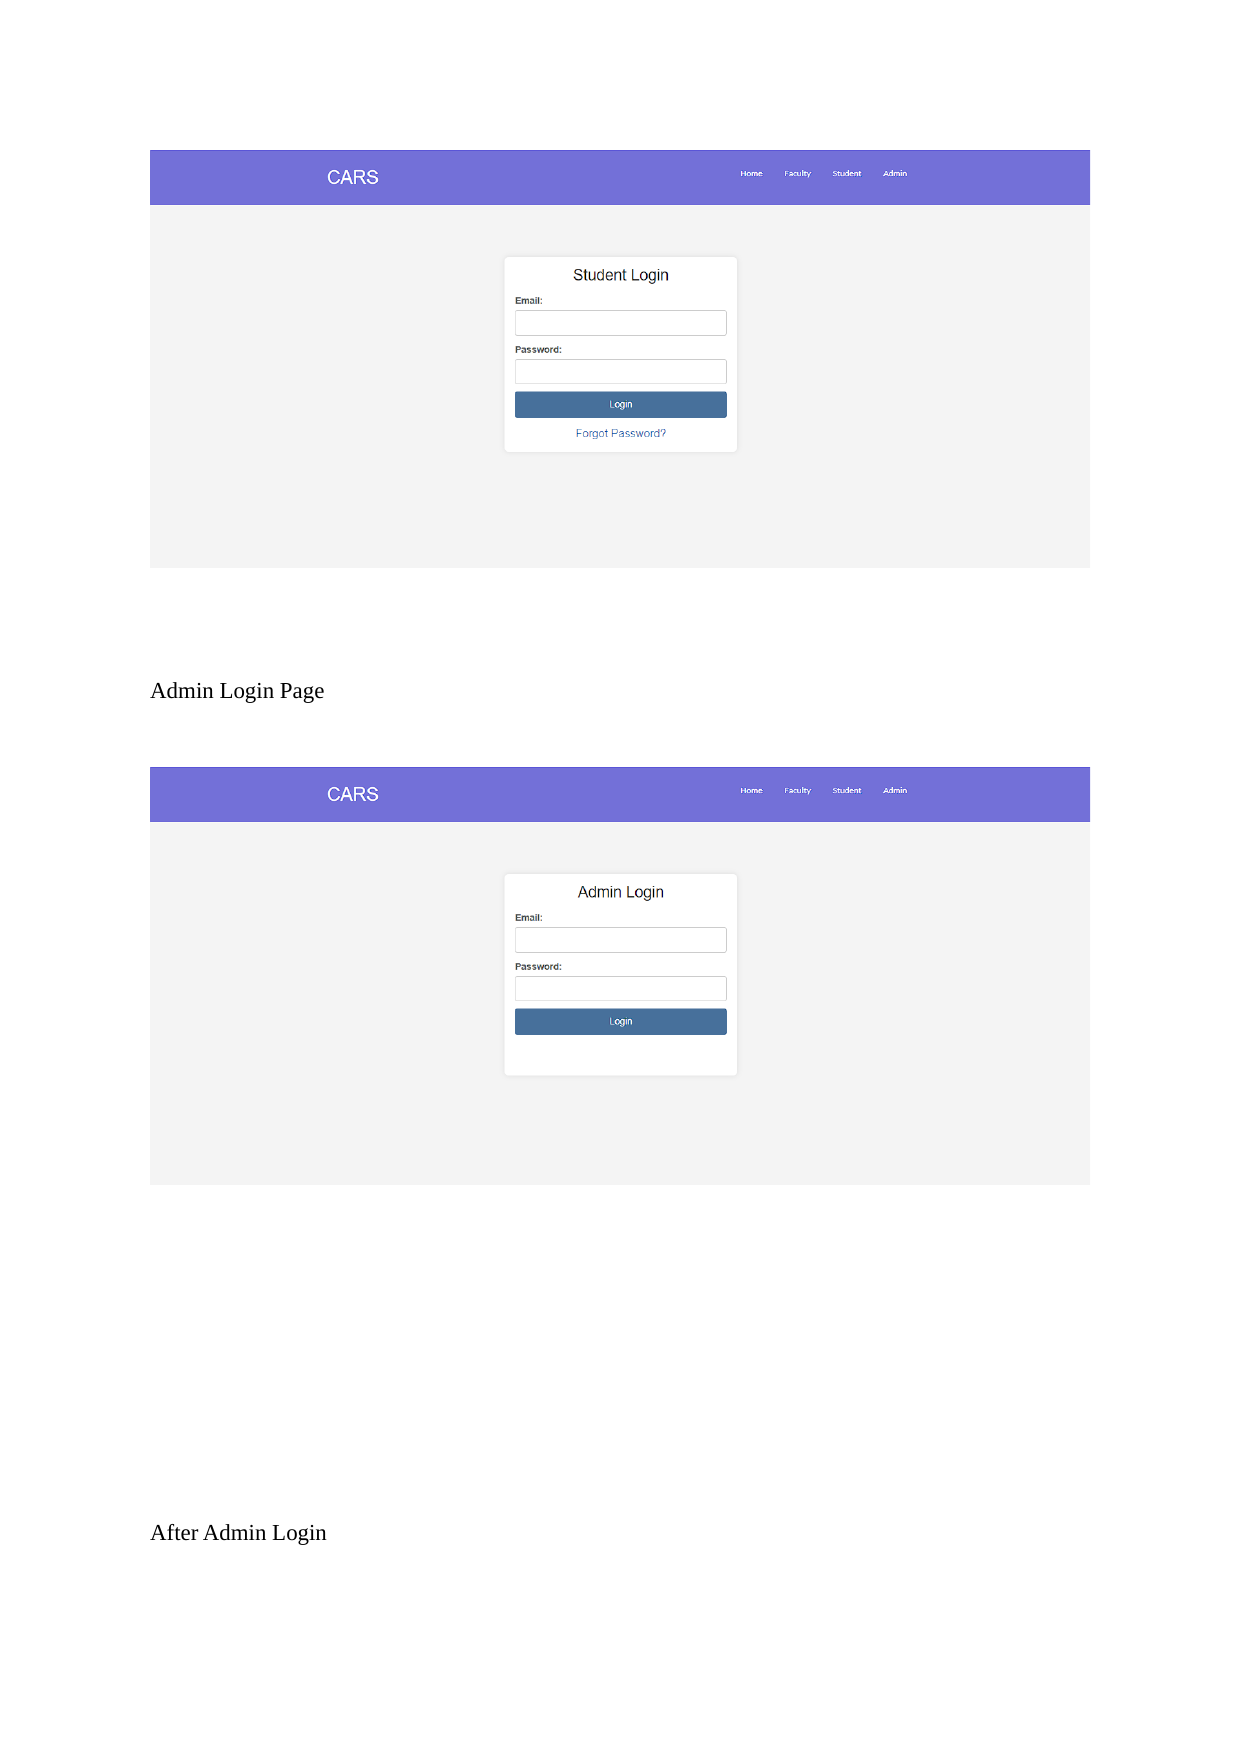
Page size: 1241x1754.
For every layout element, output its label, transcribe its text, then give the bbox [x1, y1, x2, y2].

text After Admin Login [150, 1519, 1090, 1546]
picture [150, 767, 1091, 1185]
picture [150, 150, 1091, 568]
text Admin Login Page [150, 677, 1090, 703]
